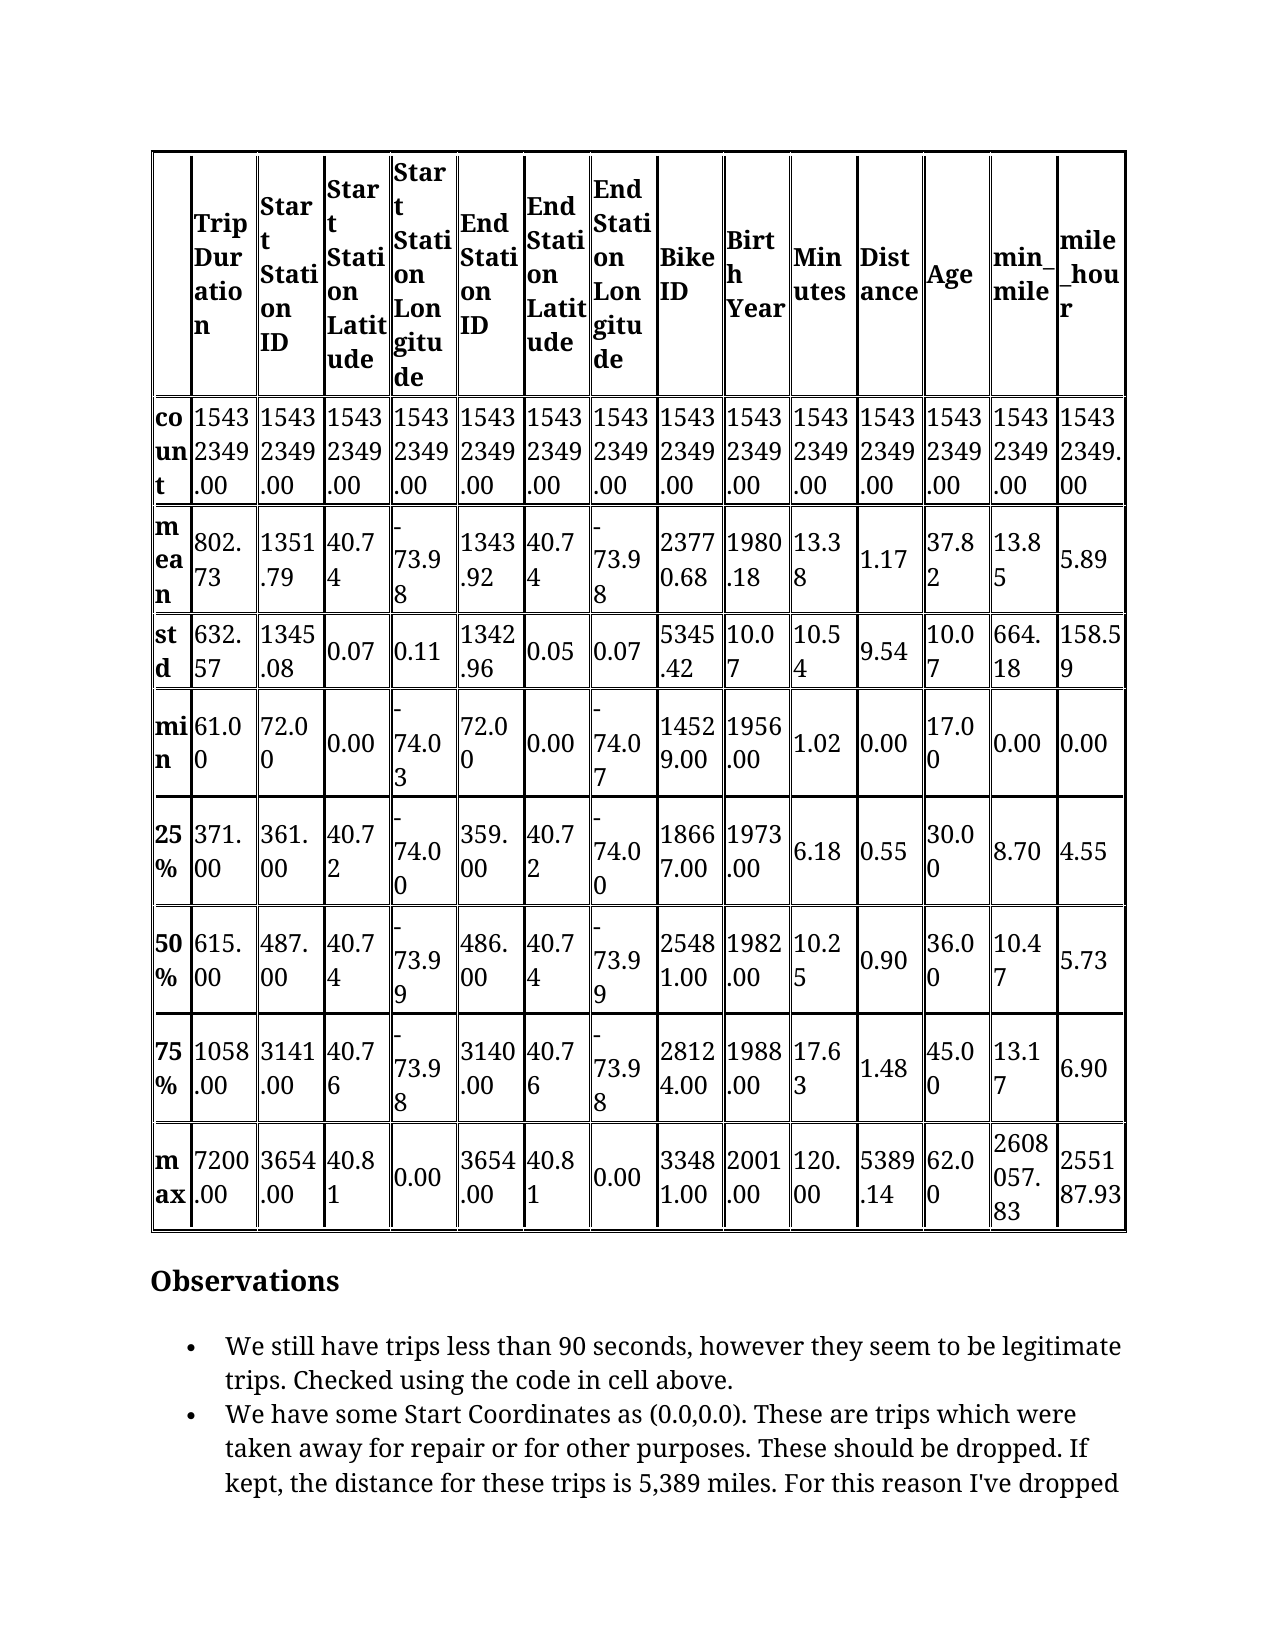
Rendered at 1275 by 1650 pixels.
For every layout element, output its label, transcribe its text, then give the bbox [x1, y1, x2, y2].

table_header Bike ID [657, 152, 724, 395]
table_cell 8.70 [992, 798, 1056, 903]
table_header Start Station Latitude [324, 152, 391, 395]
table_cell 25% [154, 795, 190, 903]
table_cell 62.00 [924, 1124, 991, 1229]
table_cell 632.57 [193, 615, 256, 686]
table_cell 3654.00 [258, 1124, 324, 1229]
table_cell 1.48 [859, 1015, 922, 1121]
table_cell 33481.00 [657, 1121, 724, 1229]
table_header Birth Year [724, 153, 791, 395]
table_cell -73.99 [393, 907, 456, 1012]
table_cell -73.98 [592, 507, 656, 612]
table_cell 0.00 [992, 690, 1056, 795]
table_cell -74.07 [592, 690, 656, 795]
table_cell 120.00 [791, 1124, 857, 1229]
table_header [154, 153, 191, 395]
text Observations [150, 1261, 1125, 1300]
table_cell 10.47 [992, 907, 1056, 1012]
table_cell 37.82 [926, 507, 989, 612]
table_cell 10.07 [926, 615, 989, 686]
table_cell 0.11 [393, 615, 456, 686]
table_cell -73.98 [393, 1015, 456, 1121]
table_header min_mile [991, 153, 1057, 395]
table_cell 28124.00 [659, 1015, 722, 1121]
table_cell 40.74 [326, 507, 389, 612]
table_cell 61.00 [193, 690, 256, 795]
table_cell 13.85 [992, 507, 1056, 612]
table_cell 13.17 [992, 1015, 1056, 1121]
table_cell 40.81 [524, 1124, 591, 1229]
table_cell -74.00 [592, 798, 656, 903]
table_cell 40.72 [526, 798, 589, 903]
table_cell 6.90 [1059, 1012, 1124, 1121]
table_cell 75% [154, 1012, 190, 1121]
table_cell 7200.00 [191, 1124, 258, 1229]
table_cell 5.73 [1059, 904, 1125, 1012]
table_cell -73.99 [592, 907, 656, 1012]
table_cell 5345.42 [659, 615, 722, 686]
table_cell 371.00 [193, 798, 256, 903]
table_header Age [924, 153, 991, 395]
table_cell 1058.00 [193, 1015, 256, 1121]
table_cell 158.59 [1057, 612, 1126, 686]
table_cell 15432349.00 [726, 398, 789, 503]
table_cell 0.05 [526, 615, 589, 686]
table_cell 36.00 [926, 907, 989, 1012]
table_header Minutes [791, 153, 857, 395]
table_cell 0.07 [326, 615, 389, 686]
table_cell 1343.92 [459, 507, 523, 612]
table_cell 1982.00 [726, 907, 789, 1012]
table_cell 0.90 [859, 907, 922, 1012]
table_cell 15432349.00 [859, 398, 922, 503]
table_cell 25481.00 [659, 907, 722, 1012]
table_cell 0.55 [859, 798, 922, 903]
table_cell 40.74 [326, 907, 389, 1012]
table_cell 0.00 [526, 690, 589, 795]
table_cell 1980.18 [726, 507, 789, 612]
table_cell 361.00 [259, 798, 323, 903]
table_cell 2001.00 [724, 1124, 791, 1229]
table_cell 6.18 [792, 798, 856, 903]
table_cell 486.00 [459, 907, 523, 1012]
table_cell 15432349.00 [659, 398, 722, 503]
table_cell 1.02 [792, 690, 856, 795]
table_cell 0.00 [391, 1124, 457, 1229]
table_cell 15432349.00 [526, 398, 589, 503]
table_cell 40.76 [526, 1015, 589, 1121]
table_cell 15432349.00 [259, 398, 323, 503]
table_cell 3654.00 [458, 1124, 524, 1229]
table_cell 5.89 [1059, 503, 1125, 612]
table_cell 10.07 [726, 615, 789, 686]
table_cell 23770.68 [659, 507, 722, 612]
table_cell 15432349.00 [592, 398, 656, 503]
table_cell 15432349.00 [992, 398, 1056, 503]
table_cell 3140.00 [459, 1015, 523, 1121]
table_cell 14529.00 [659, 690, 722, 795]
table_cell 17.63 [792, 1015, 856, 1121]
table_cell 0.00 [859, 690, 922, 795]
table_cell 40.72 [326, 798, 389, 903]
table_cell 0.00 [326, 690, 389, 795]
table_cell 40.76 [326, 1015, 389, 1121]
table_cell 359.00 [459, 798, 523, 903]
table_cell 30.00 [926, 798, 989, 903]
table_cell 17.00 [926, 690, 989, 795]
table_cell min [154, 686, 190, 795]
table_cell 1351.79 [259, 507, 323, 612]
table_cell 15432349.00 [792, 398, 856, 503]
table_cell 1.17 [859, 507, 922, 612]
table_cell 2608057.83 [991, 1124, 1057, 1229]
table_cell 487.00 [259, 907, 323, 1012]
table_cell -74.03 [393, 690, 456, 795]
table_cell 0.07 [592, 615, 656, 686]
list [187, 1397, 1125, 1499]
table_cell 40.74 [526, 507, 589, 612]
table_cell 10.54 [792, 615, 856, 686]
table_cell 5389.14 [857, 1121, 924, 1229]
table_cell 802.73 [193, 507, 256, 612]
table_cell max [152, 1121, 191, 1229]
table_cell 13.38 [792, 507, 856, 612]
table_cell 1988.00 [726, 1015, 789, 1121]
table_cell 3141.00 [259, 1015, 323, 1121]
table_cell count [152, 395, 191, 503]
table_cell -74.00 [393, 798, 456, 903]
table_cell 664.18 [992, 615, 1056, 686]
table_cell 255187.93 [1057, 1121, 1126, 1229]
table_cell 10.25 [792, 907, 856, 1012]
table_header End Station Longitude [591, 153, 657, 395]
table_header Start Station ID [258, 153, 324, 395]
list We still have trips less than 90 seconds, however they seem to be legitimate trips. Checked using the code in cell above. [187, 1329, 1125, 1397]
table_cell 40.81 [324, 1121, 391, 1229]
table_cell std [152, 612, 191, 686]
table_cell 50% [154, 904, 190, 1012]
table_cell -73.98 [592, 1015, 656, 1121]
table_cell 1956.00 [726, 690, 789, 795]
table_header Distance [857, 152, 924, 395]
table_cell 0.00 [1059, 686, 1125, 795]
table_cell 15432349.00 [326, 398, 389, 503]
table_cell 1345.08 [259, 615, 323, 686]
table_cell -73.98 [393, 507, 456, 612]
table_cell 72.00 [459, 690, 523, 795]
table_cell 615.00 [193, 907, 256, 1012]
table_header End Station Latitude [524, 153, 591, 395]
table_header End Station ID [458, 152, 524, 395]
table_cell 40.74 [526, 907, 589, 1012]
table_header mile_hour [1057, 153, 1124, 395]
table_cell 1342.96 [459, 615, 523, 686]
table_cell 9.54 [859, 615, 922, 686]
table_cell 15432349.00 [459, 398, 523, 503]
table_header Start Station Longitude [391, 153, 457, 395]
table_cell 4.55 [1059, 795, 1124, 903]
table_cell 45.00 [926, 1015, 989, 1121]
table_cell 72.00 [259, 690, 323, 795]
table_header Trip Duration [191, 153, 258, 395]
table_cell 18667.00 [659, 798, 722, 903]
table_cell 15432349.00 [193, 398, 256, 503]
table_cell 0.00 [591, 1124, 657, 1229]
table_cell 1973.00 [726, 798, 789, 903]
table_cell 15432349.00 [926, 398, 989, 503]
table_cell 15432349.00 [393, 398, 456, 503]
table_cell mean [154, 503, 190, 612]
table_cell 15432349.00 [1057, 395, 1126, 503]
